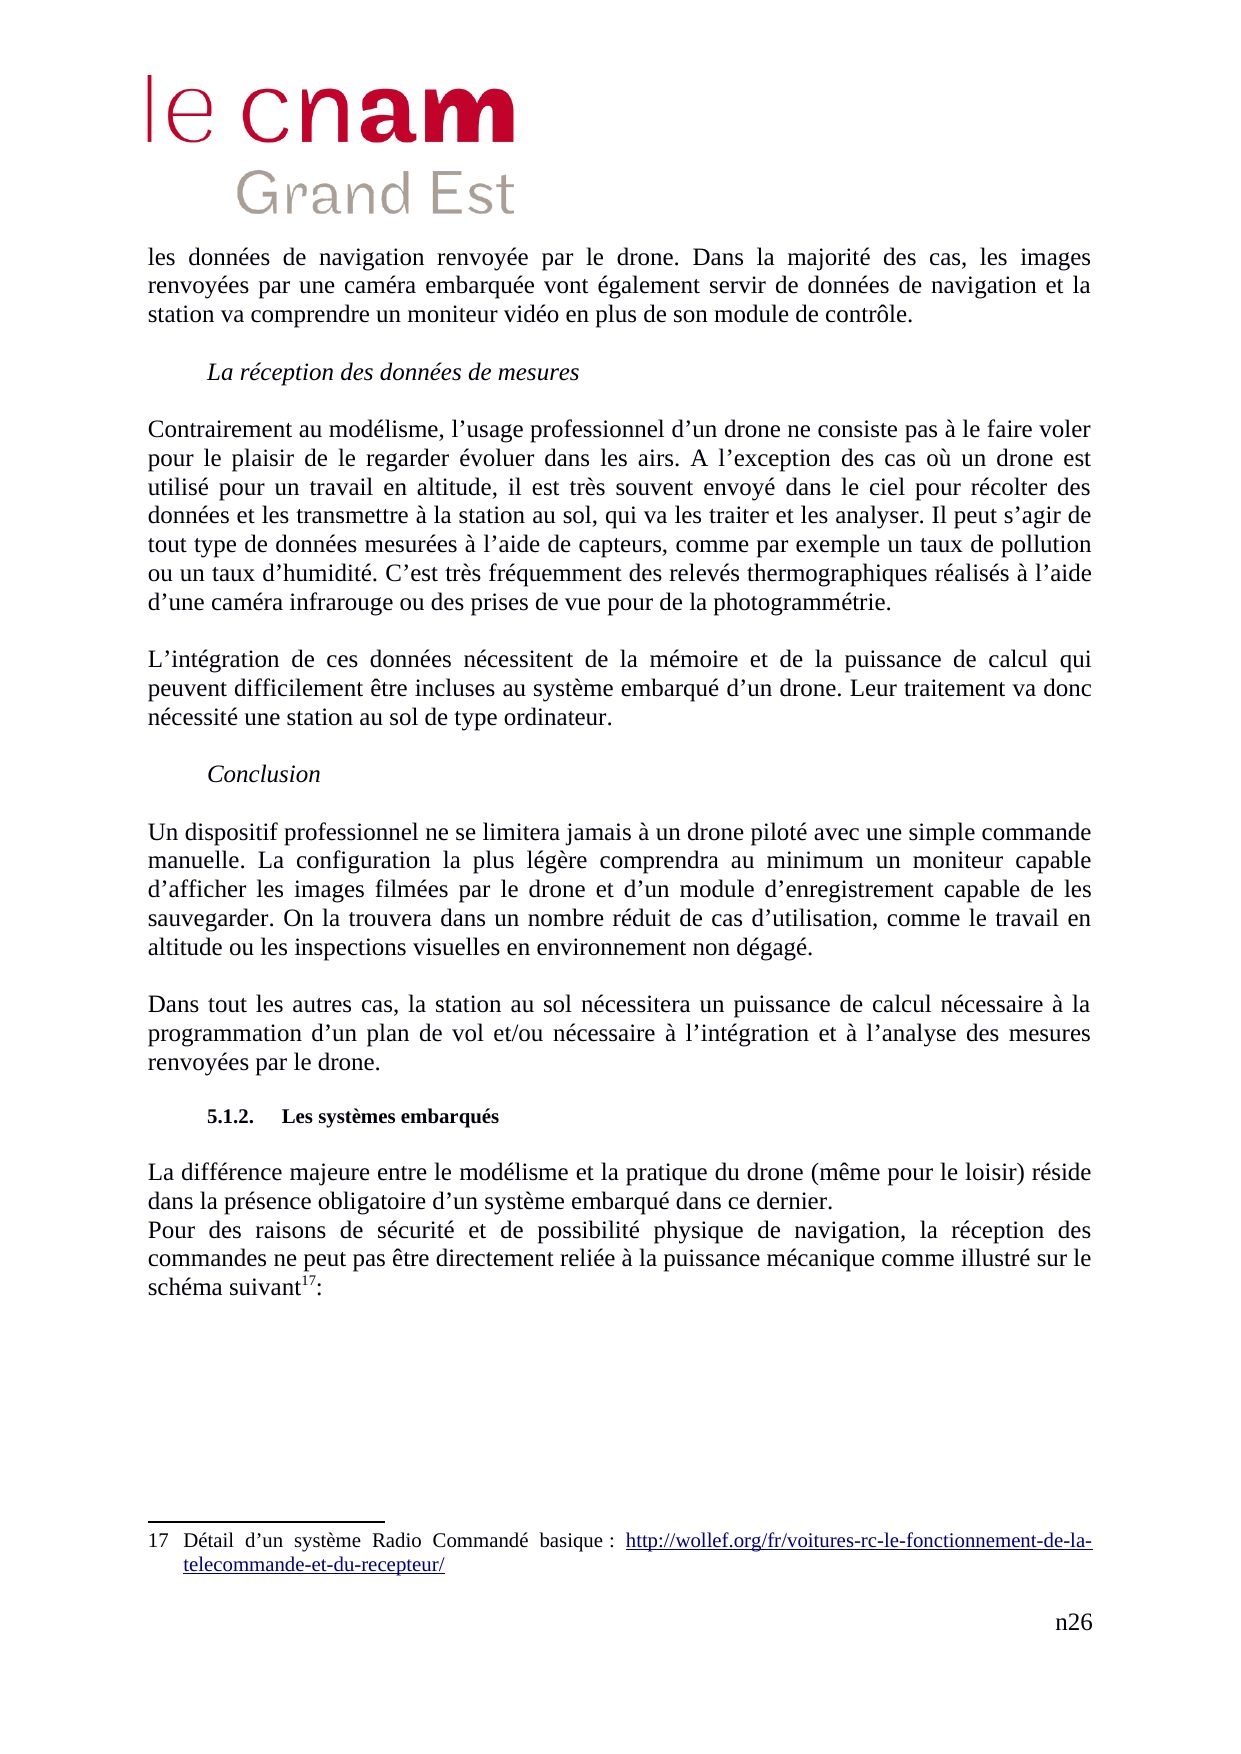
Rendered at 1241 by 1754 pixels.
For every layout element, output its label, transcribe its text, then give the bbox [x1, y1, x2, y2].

subtitle Conclusion [207, 759, 1092, 788]
text Contrairement au modélisme, l’usage professionnel d’un drone ne consiste pas à le faire voler pour le plaisir de le regarder évoluer dans les airs. A l’exception des cas où un drone est utilisé pour un travail en altitude, il est très souvent envoyé dans le ciel pour récolter des données et les transmettre à la station au sol, qui va les traiter et les analyser. Il peut s’agir de tout type de données mesurées à l’aide de capteurs, comme par exemple un taux de pollution ou un taux d’humidité. C’est très fréquemment des relevés thermographiques réalisés à l’aide d’une caméra infrarouge ou des prises de vue pour de la photogrammétrie. [148, 414, 1092, 616]
text L’intégration de ces données nécessitent de la mémoire et de la puissance de calcul qui peuvent difficilement être incluses au système embarqué d’un drone. Leur traitement va donc nécessité une station au sol de type ordinateur. [148, 644, 1092, 731]
text La différence majeure entre le modélisme et la pratique du drone (même pour le loisir) réside dans la présence obligatoire d’un système embarqué dans ce dernier. [148, 1157, 1092, 1215]
text Un dispositif professionnel ne se limitera jamais à un drone piloté avec une simple commande manuelle. La configuration la plus légère comprendra au minimum un moniteur capable d’afficher les images filmées par le drone et d’un module d’enregistrement capable de les sauvegarder. On la trouvera dans un nombre réduit de cas d’utilisation, comme le travail en altitude ou les inspections visuelles en environnement non dégagé. [148, 817, 1092, 961]
text Pour des raisons de sécurité et de possibilité physique de navigation, la réception des commandes ne peut pas être directement reliée à la puissance mécanique comme illustré sur le schéma suivant: [148, 1215, 1092, 1301]
text Dans tout les autres cas, la station au sol nécessitera un puissance de calcul nécessaire à la programmation d’un plan de vol et/ou nécessaire à l’intégration et à l’analyse des mesures renvoyées par le drone. [148, 989, 1092, 1076]
picture [147, 75, 514, 214]
subtitle La réception des données de mesures [207, 357, 1092, 386]
subtitle Les systèmes embarqués [207, 1104, 1092, 1128]
